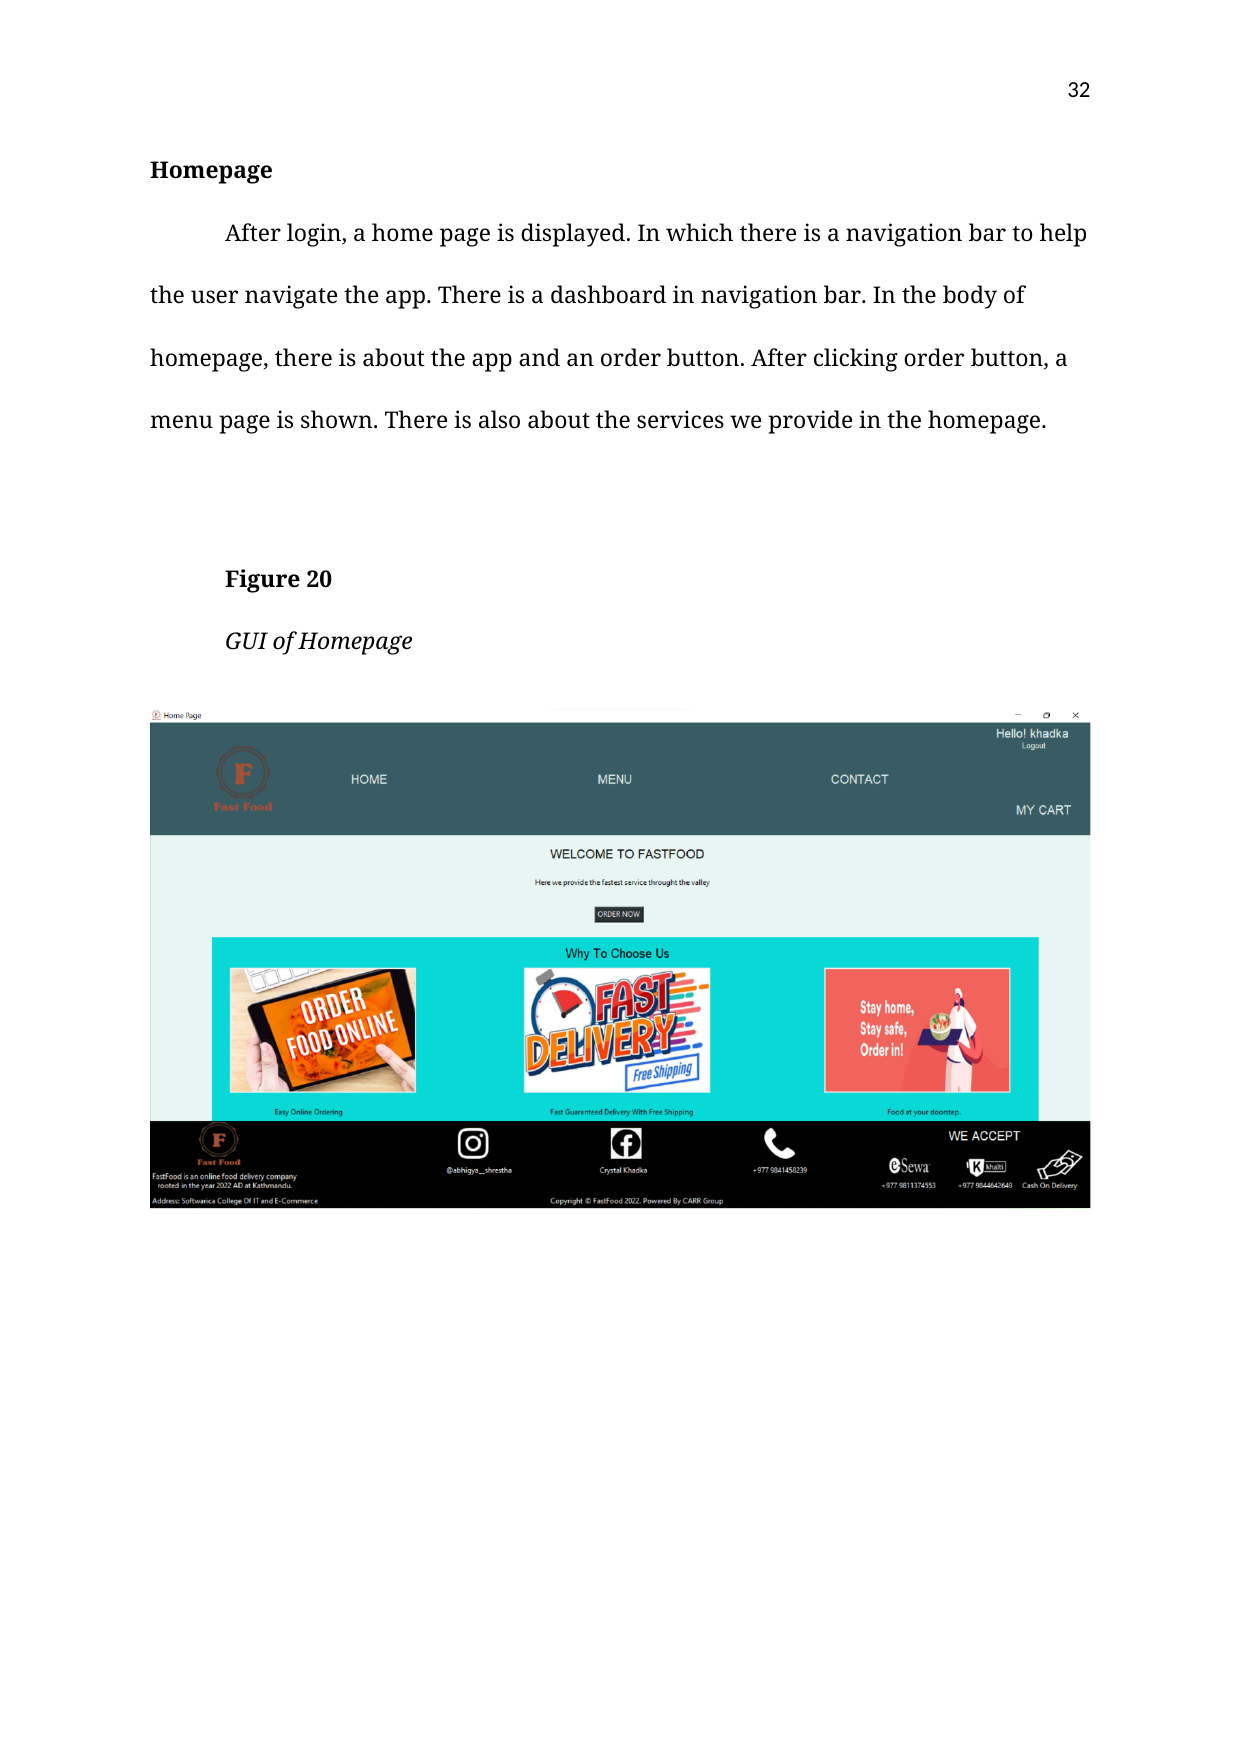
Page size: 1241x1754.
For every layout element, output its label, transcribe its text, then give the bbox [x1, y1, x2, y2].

picture [150, 708, 1091, 1209]
text GUI of Homepage [150, 625, 1090, 656]
subtitle Homepage [150, 154, 1090, 185]
subtitle Figure 20 [225, 562, 1090, 594]
text After login, a home page is displayed. In which there is a navigation bar to help the user navigate the app. There is a dashboard in navigation bar. In the body of homepage, there is about the app and an order button. After clicking order button, a menu page is shown. There is also about the services we provide in the homepage. [150, 217, 1090, 435]
